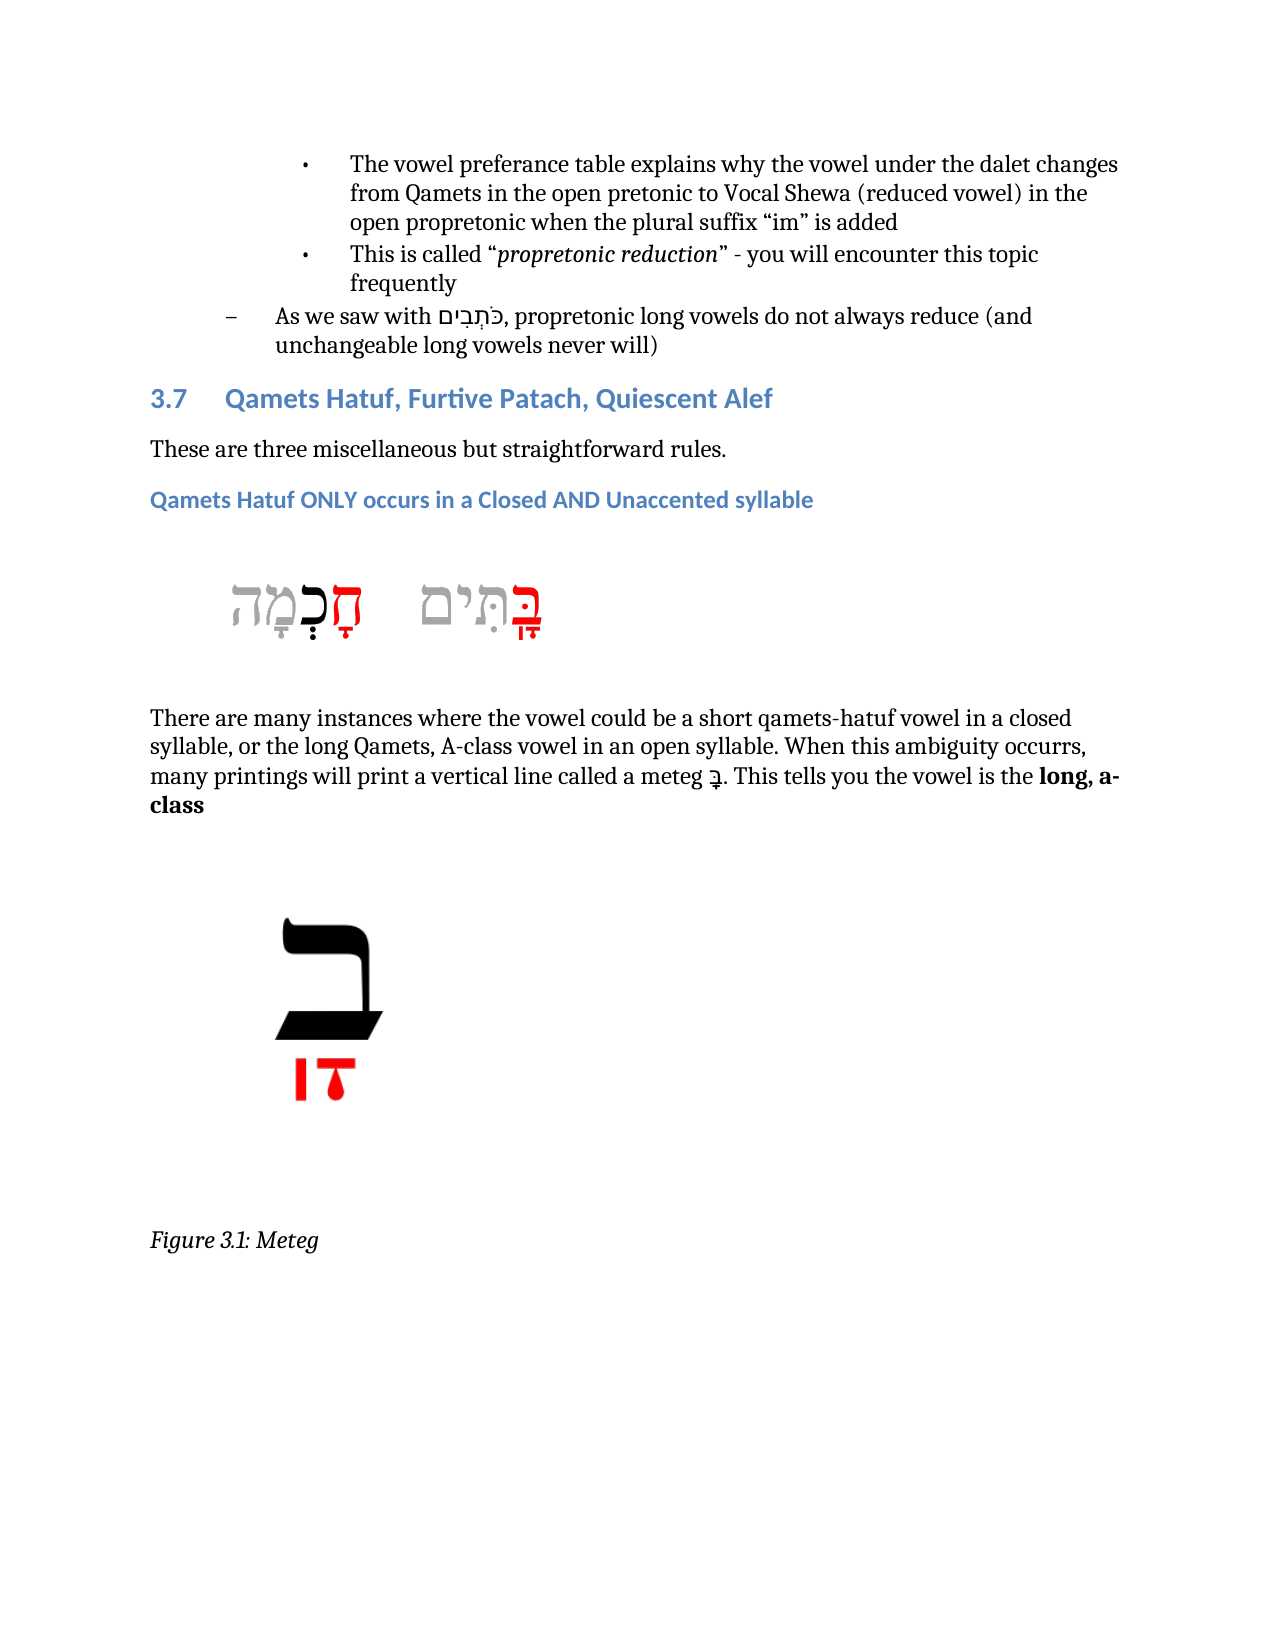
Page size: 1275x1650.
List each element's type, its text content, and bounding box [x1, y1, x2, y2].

list This is called “propretonic reduction” - you will encounter this topic frequently [300, 240, 1125, 297]
picture [168, 838, 586, 1206]
list As we saw with כֹּתְבִים, propretonic long vowels do not always reduce (and unchangeable long vowels never will) [225, 301, 1125, 359]
subtitle Qamets Hatuf ONLY occurs in a Closed AND Unaccented syllable [150, 484, 1125, 515]
text Figure 3.1: Meteg [150, 1226, 1125, 1255]
text There are many instances where the vowel could be a short qamets-hatuf vowel in a closed syllable, or the long Qamets, A-class vowel in an open syllable. When this ambiguity occurrs, many printings will print a vertical line called a meteg בָּֽ. This tells you the vowel is the long, a-class [150, 703, 1125, 819]
picture [168, 533, 586, 685]
text These are three miscellaneous but straightforward rules. [150, 435, 1125, 463]
subtitle 3.7 Qamets Hatuf, Furtive Patach, Quiescent Alef [150, 380, 1125, 416]
list The vowel preferance table explains why the vowel under the dalet changes from Qamets in the open pretonic to Vocal Shewa (reduced vowel) in the open propretonic when the plural suffix “im” is added [300, 150, 1125, 236]
